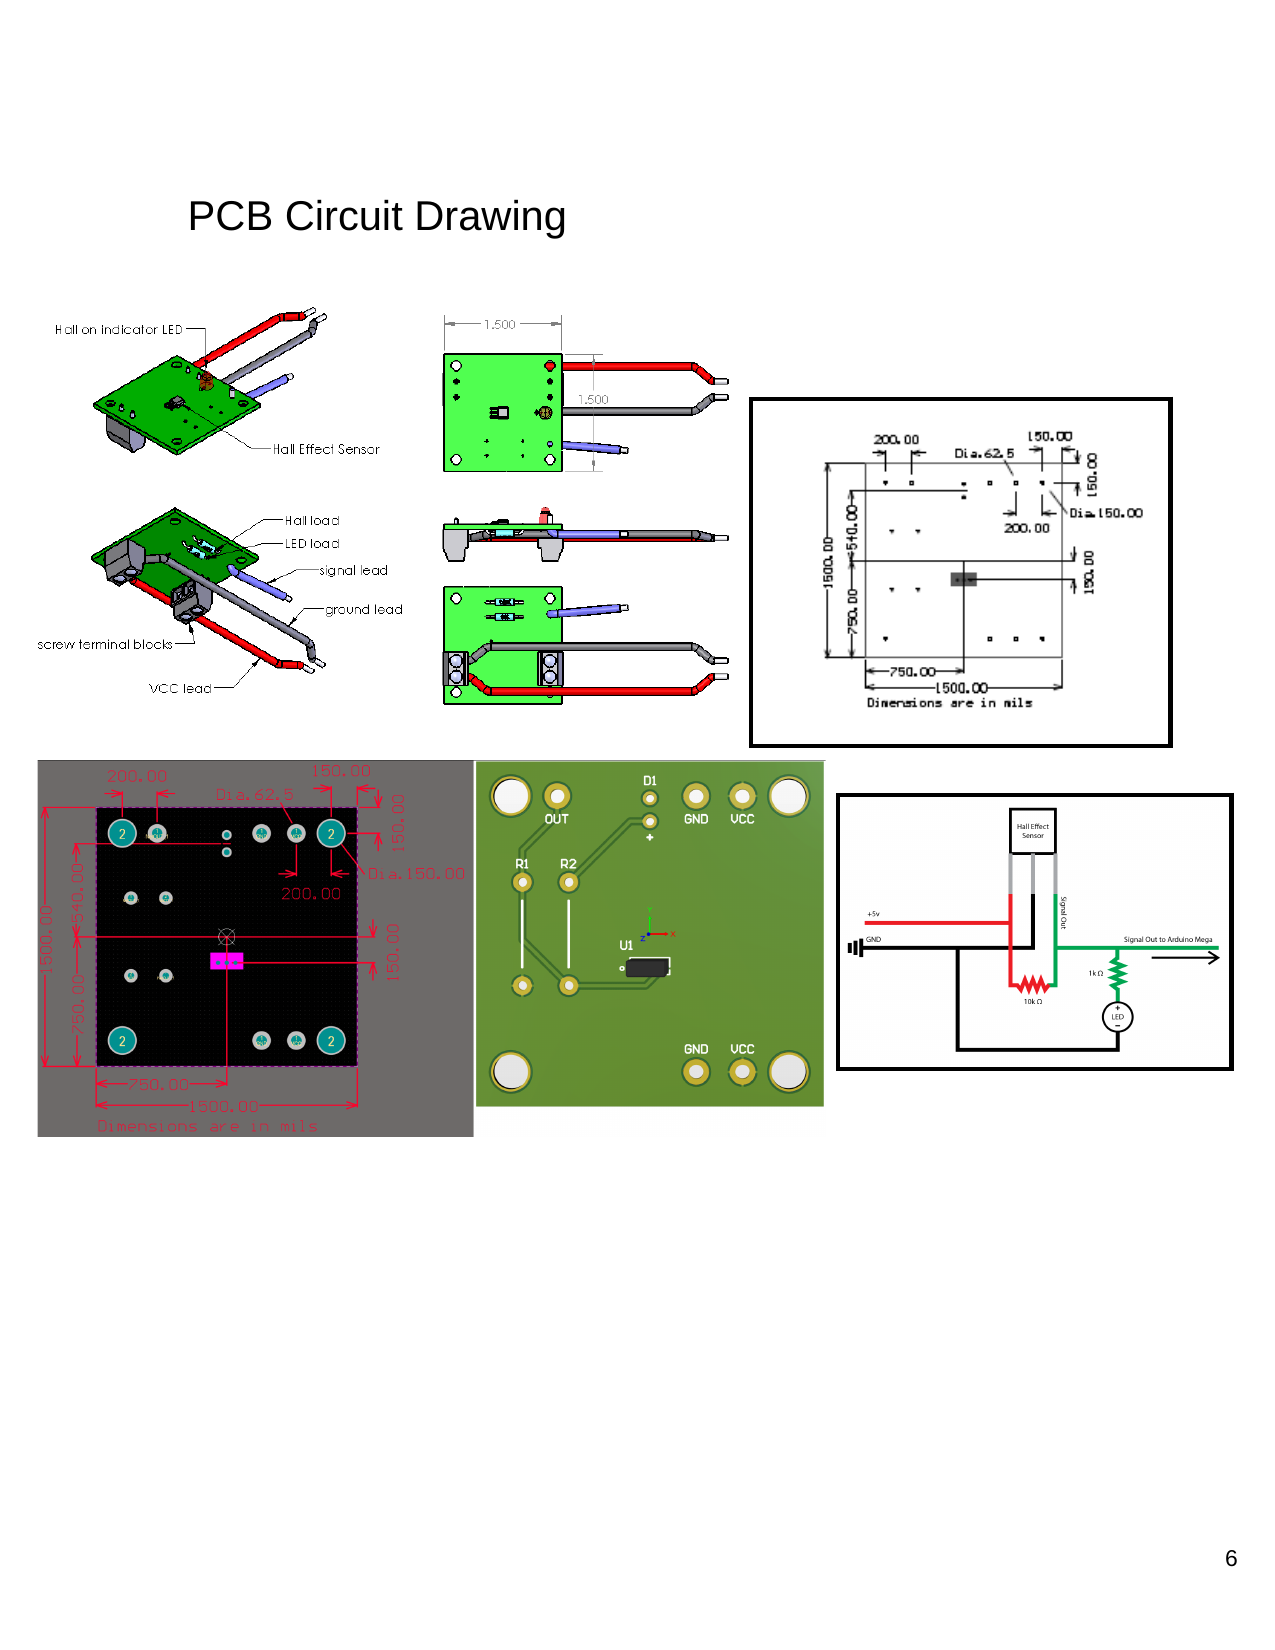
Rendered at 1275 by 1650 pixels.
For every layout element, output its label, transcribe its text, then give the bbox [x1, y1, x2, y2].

subtitle PCB Circuit Drawing [112, 192, 1237, 239]
picture [37, 760, 826, 1137]
picture [753, 401, 1168, 744]
picture [840, 797, 1229, 1067]
picture [37, 281, 750, 749]
